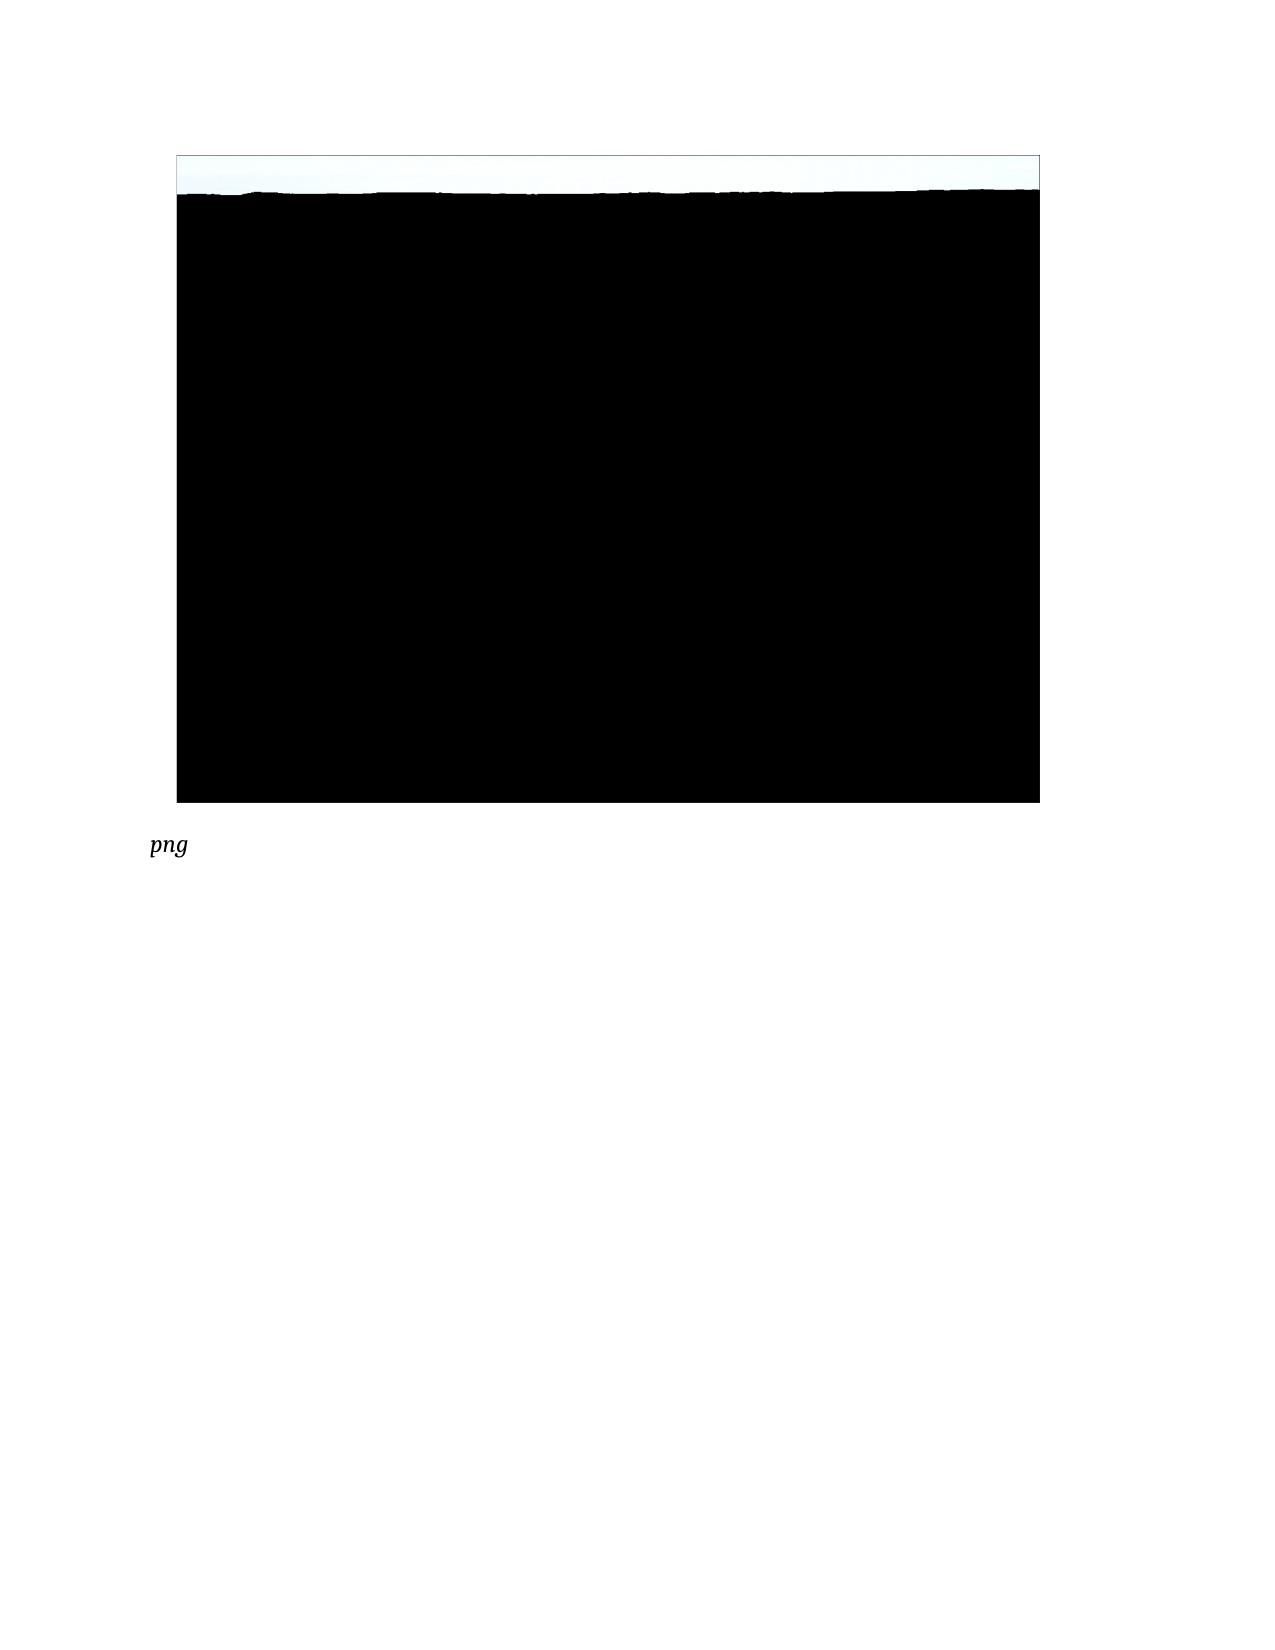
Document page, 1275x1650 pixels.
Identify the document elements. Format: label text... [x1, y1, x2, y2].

picture [168, 150, 1044, 810]
text png [150, 830, 1125, 859]
